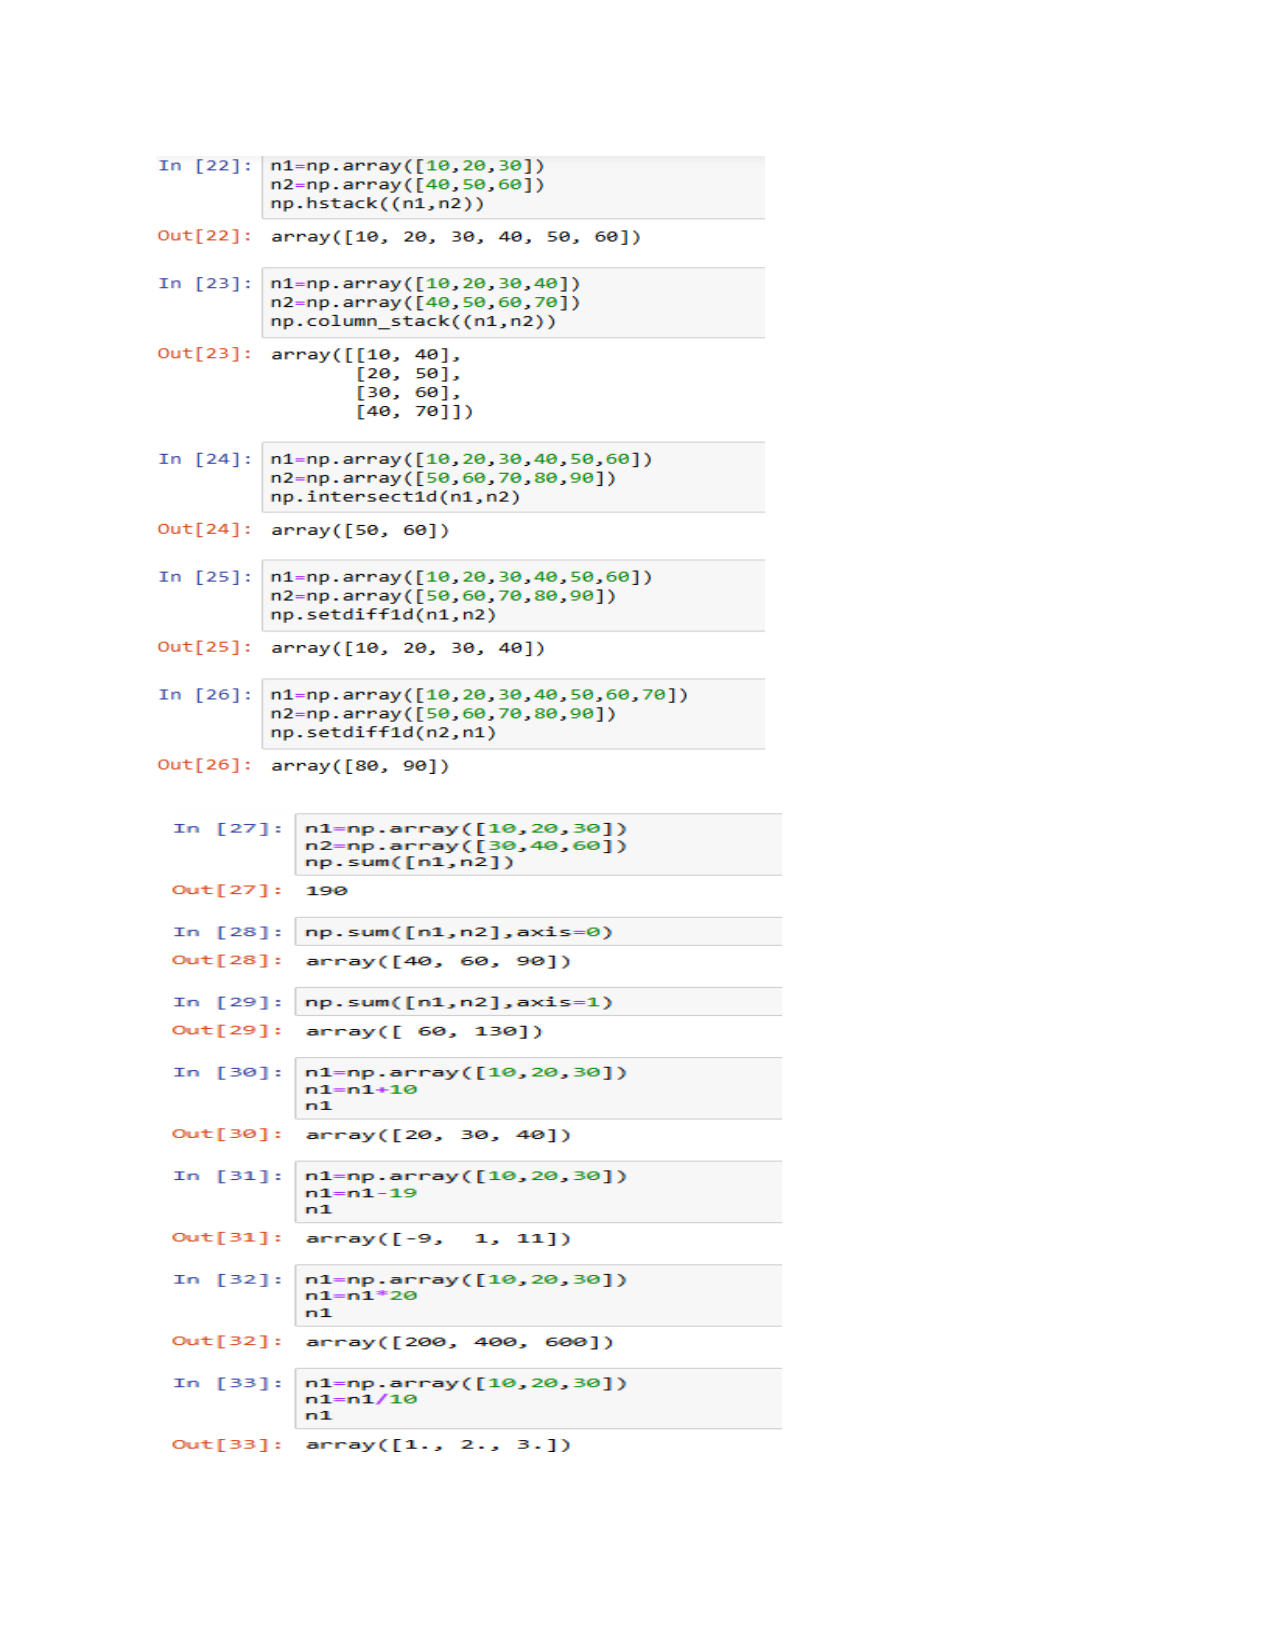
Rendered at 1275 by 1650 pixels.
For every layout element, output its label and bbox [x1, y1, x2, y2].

picture [171, 810, 783, 1452]
picture [156, 156, 766, 774]
